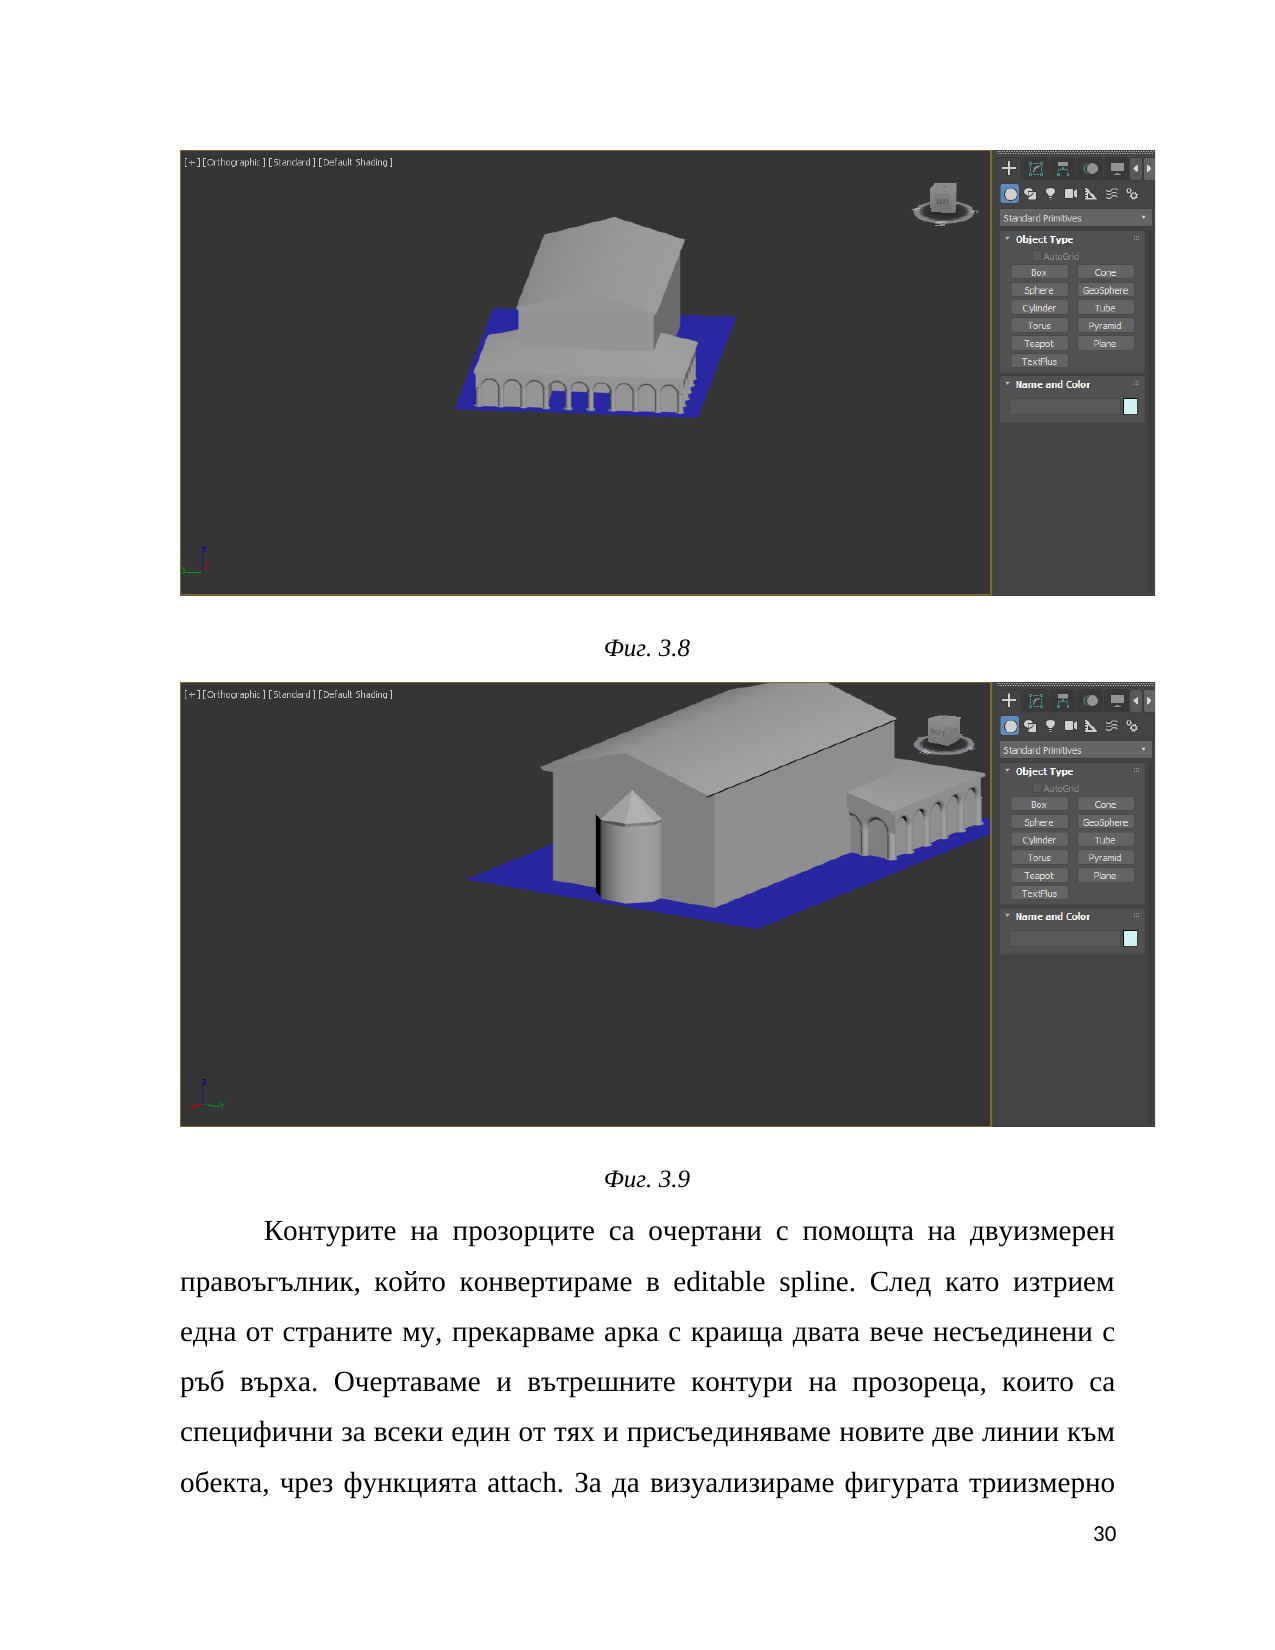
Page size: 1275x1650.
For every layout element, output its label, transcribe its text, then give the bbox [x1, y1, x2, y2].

text Фиг. 3.9 [150, 1164, 1116, 1192]
picture [180, 150, 1155, 596]
text Фиг. 3.8 [150, 633, 1116, 662]
picture [180, 682, 1155, 1127]
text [180, 1213, 1116, 1498]
